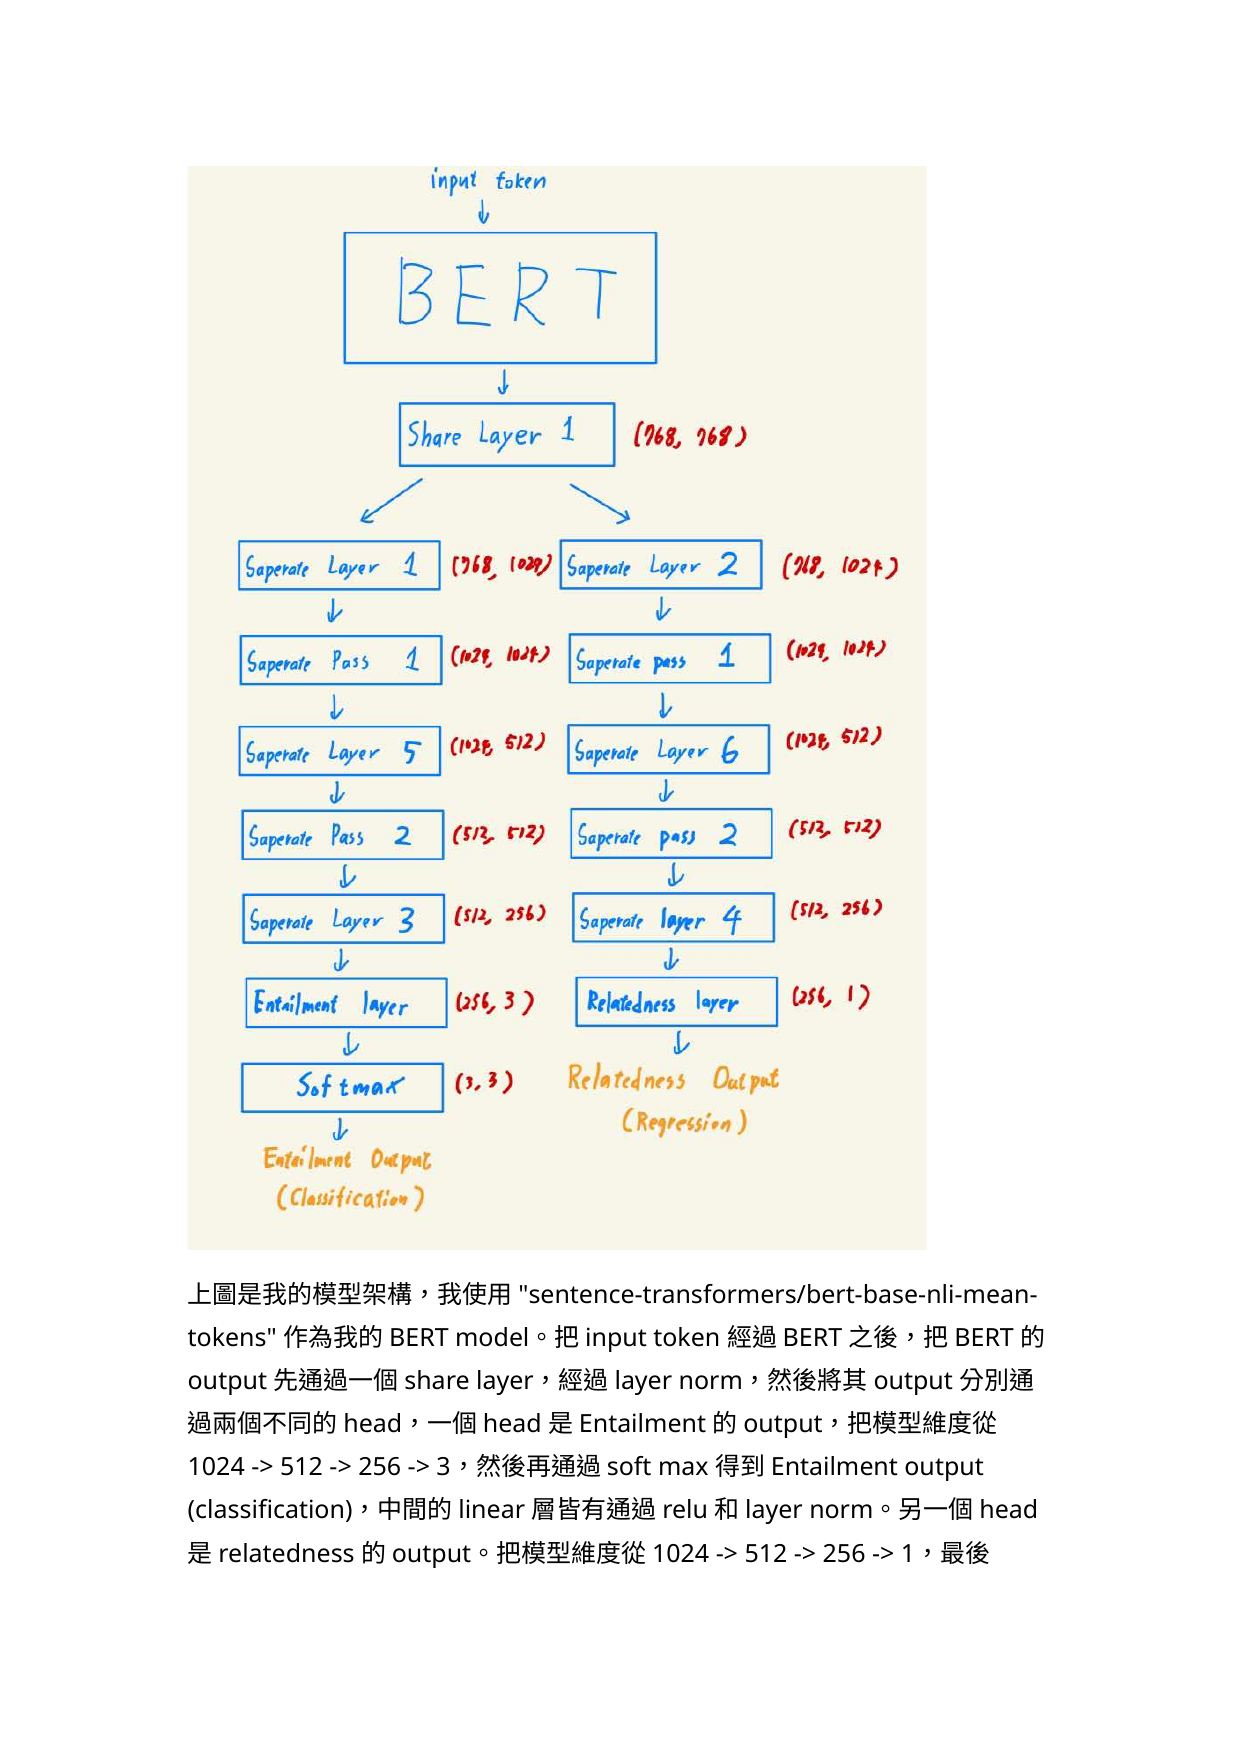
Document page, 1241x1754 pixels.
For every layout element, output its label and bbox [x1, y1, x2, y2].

text [187, 1274, 1053, 1570]
picture [187, 166, 927, 1250]
